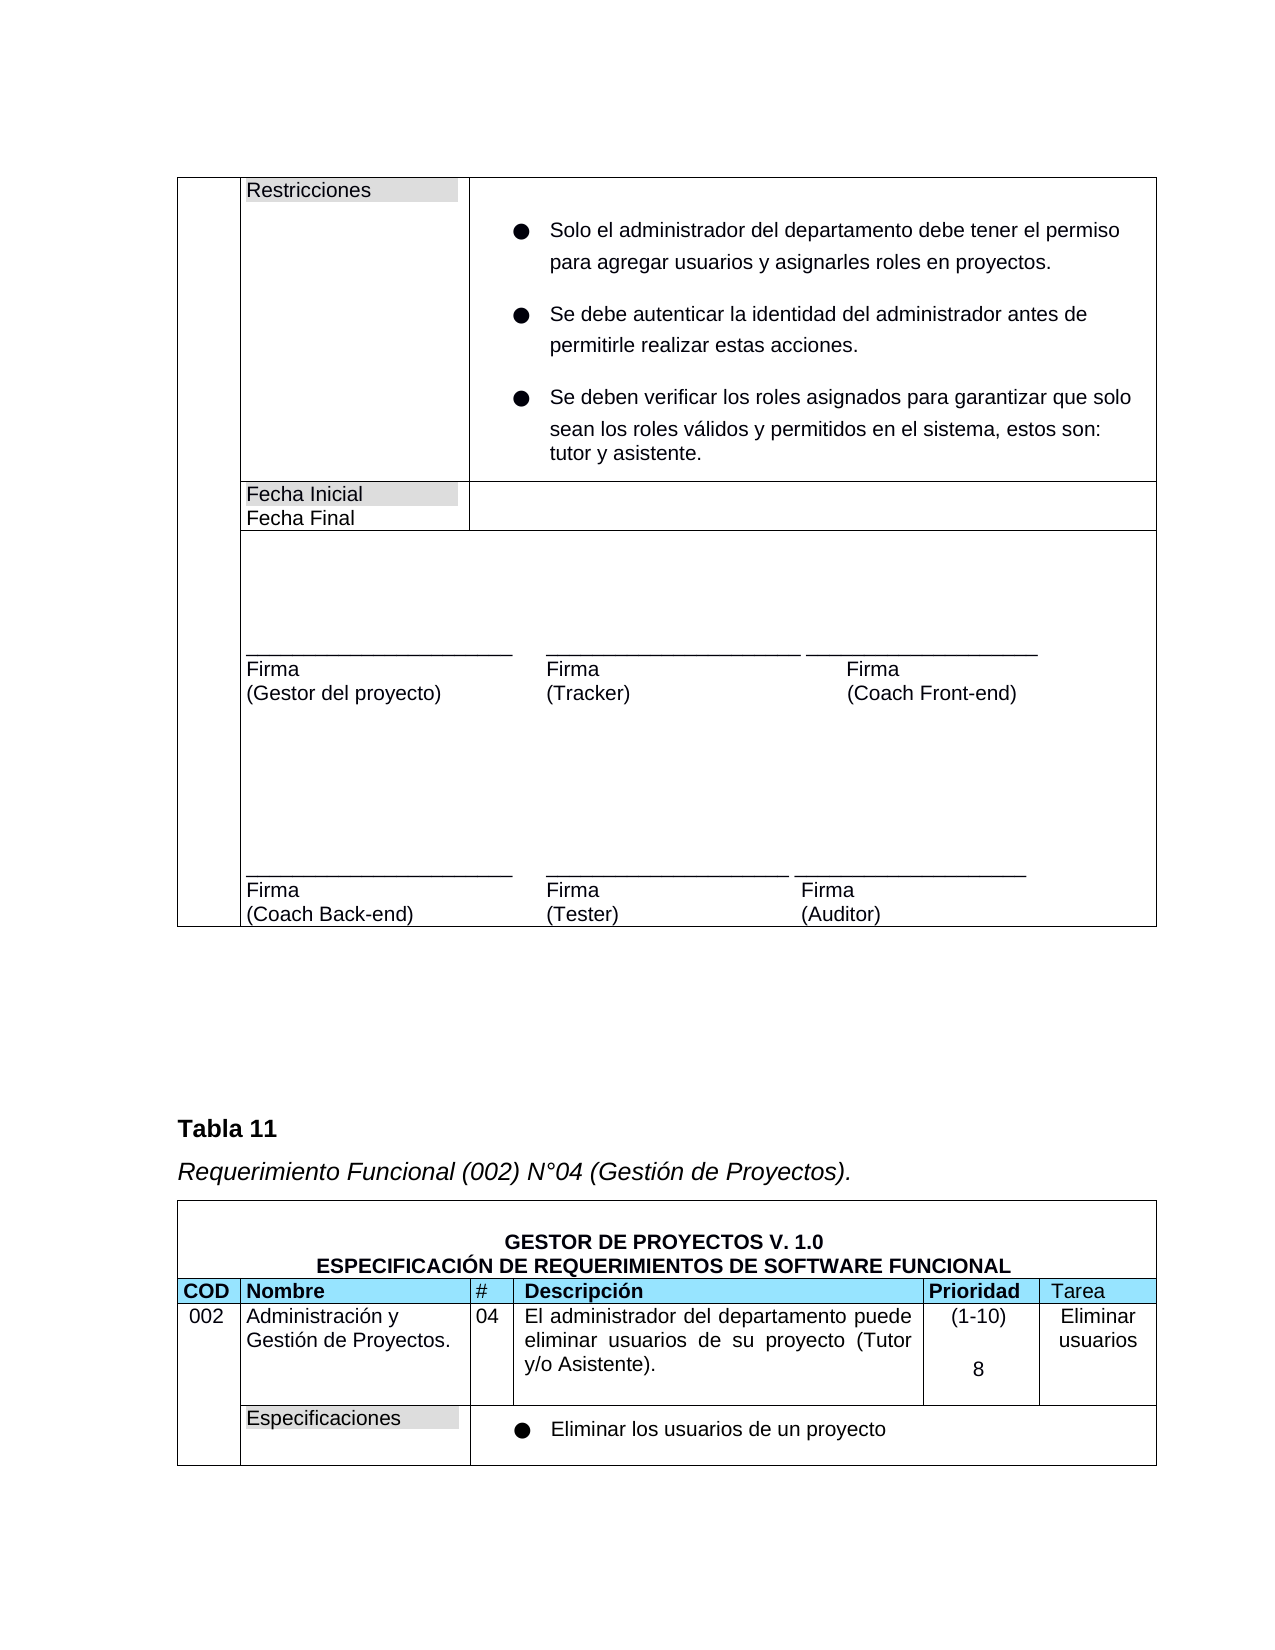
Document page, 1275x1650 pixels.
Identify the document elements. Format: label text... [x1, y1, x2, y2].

table_cell COD [178, 1279, 240, 1303]
table_cell Tarea [1040, 1279, 1156, 1303]
table_cell Eliminar los usuarios de un proyecto [471, 1406, 1156, 1465]
table_cell El administrador del departamento puede eliminar usuarios de su proyecto (Tutor y/o Asistente). [514, 1304, 923, 1404]
table_cell Eliminar usuarios [1040, 1304, 1156, 1404]
table_cell # [471, 1279, 513, 1303]
table_cell Nombre [241, 1279, 470, 1303]
table_cell Fecha Inicial Fecha Final [241, 482, 469, 530]
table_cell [241, 178, 469, 481]
table_cell (1-10) 8 [924, 1304, 1039, 1404]
text Tabla 11 Requerimiento Funcional (002) N°04 (Gestión de Proyectos). [177, 1114, 1157, 1186]
table_cell [470, 482, 1156, 530]
table_cell Administración y Gestión de Proyectos. [241, 1304, 470, 1404]
table_cell 04 [471, 1304, 513, 1404]
table_cell Especificaciones [241, 1406, 470, 1465]
table_cell 002 [178, 1304, 240, 1465]
table_header GESTOR DE PROYECTOS V. 1.0 ESPECIFICACIÓN DE REQUERIMIENTOS DE SOFTWARE FUNCIONAL [178, 1201, 1156, 1278]
table_cell _______________________ ______________________ ____________________ Firma Firma Firma (Gestor del proyecto) (Tracker) (Coach Front-end) _______________________ _____________________ ____________________ Firma Firma Firma (Coach Back-end) (Tester) (Auditor) [241, 531, 1156, 926]
table_cell Descripción [514, 1279, 923, 1303]
table_cell Prioridad [924, 1279, 1039, 1303]
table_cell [470, 178, 1156, 481]
